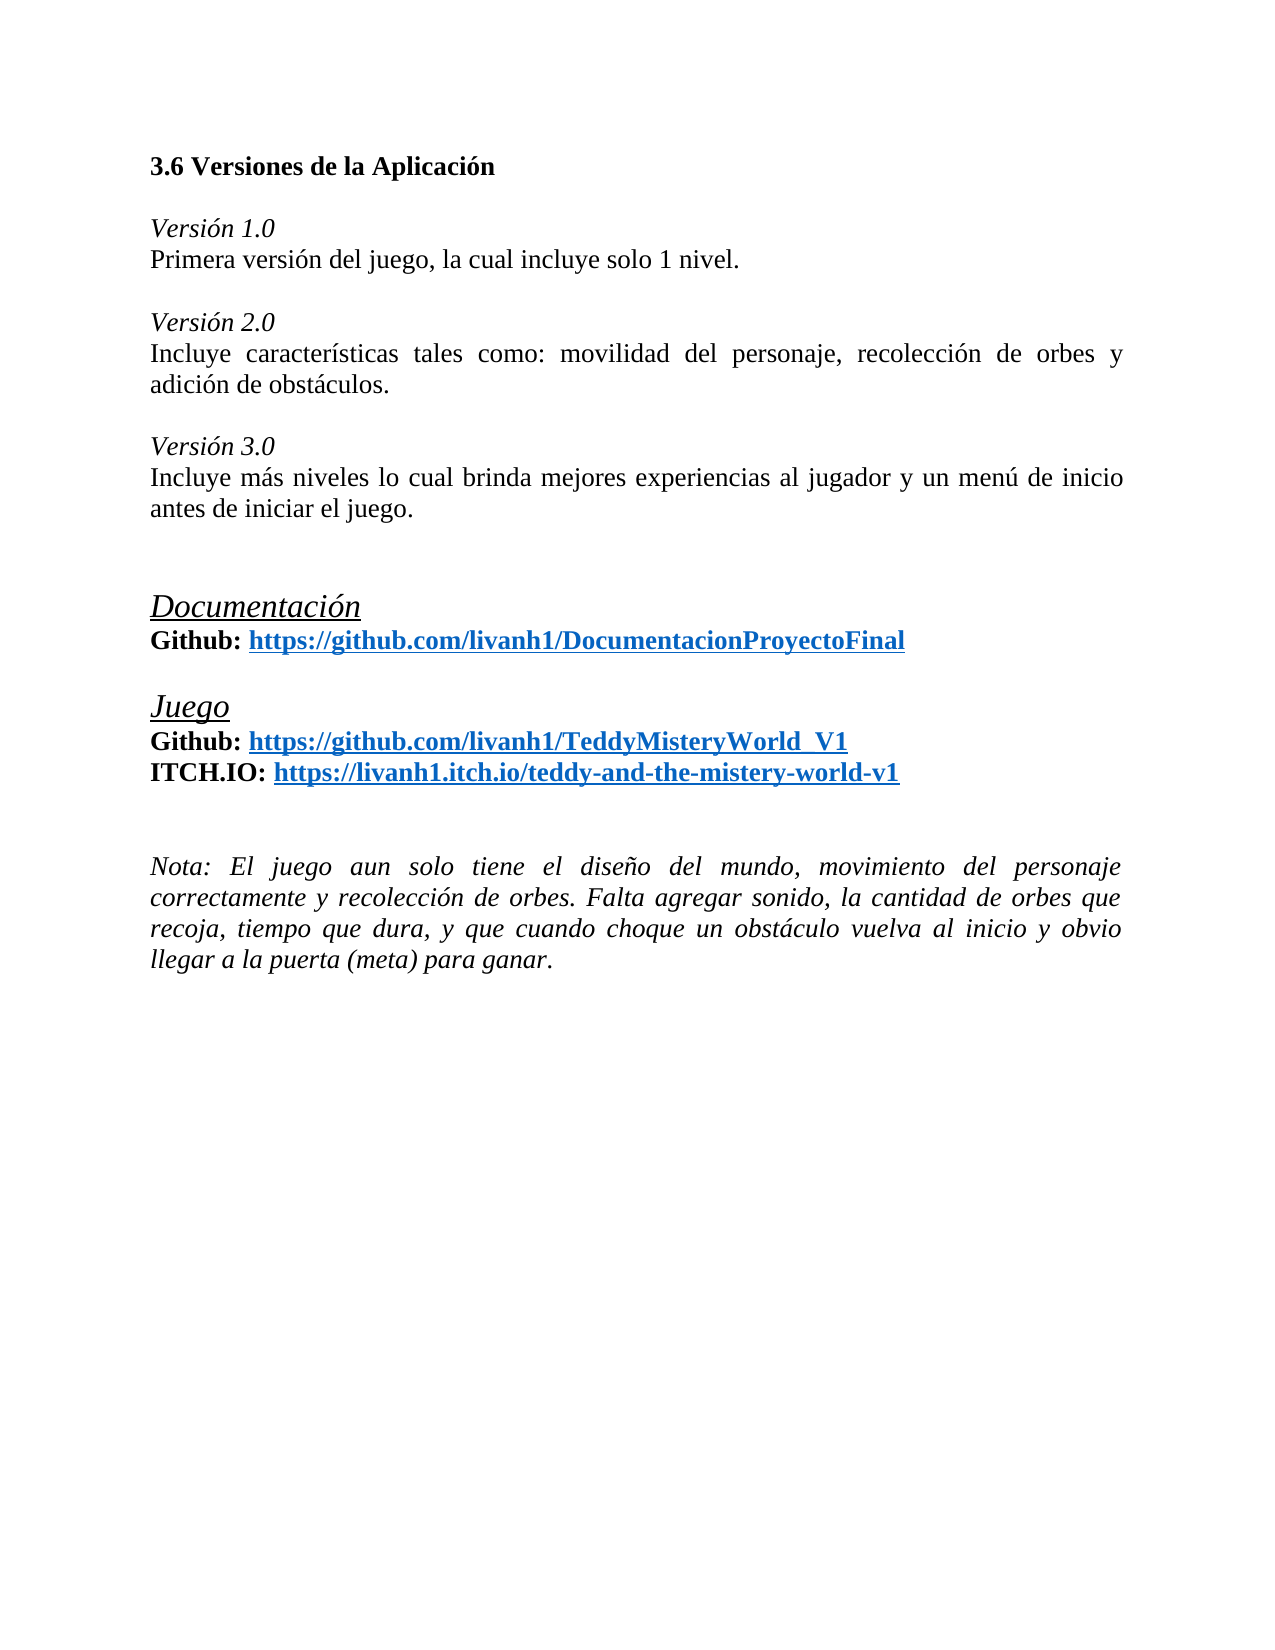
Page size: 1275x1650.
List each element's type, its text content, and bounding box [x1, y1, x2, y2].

text Juego [150, 687, 1125, 725]
text Documentación [150, 586, 1125, 624]
text Versión 2.0 [150, 306, 1125, 337]
text Nota: El juego aun solo tiene el diseño del mundo, movimiento del personaje correctamente y recolección de orbes. Falta agregar sonido, la cantidad de orbes que recoja, tiempo que dura, y que cuando choque un obstáculo vuelva al inicio y obvio llegar a la puerta (meta) para ganar. [150, 849, 1125, 974]
text Versión 1.0 [150, 212, 1125, 243]
text Github: https://github.com/livanh1/TeddyMisteryWorld_V1 [150, 725, 1125, 756]
text ITCH.IO: https://livanh1.itch.io/teddy-and-the-mistery-world-v1 [150, 756, 1125, 787]
text Github: https://github.com/livanh1/DocumentacionProyectoFinal [150, 624, 1125, 656]
text Primera versión del juego, la cual incluye solo 1 nivel. [150, 243, 1125, 274]
text Incluye características tales como: movilidad del personaje, recolección de orbes y adición de obstáculos. [150, 337, 1125, 399]
text Versión 3.0 [150, 430, 1125, 461]
text 3.6 Versiones de la Aplicación [150, 150, 1125, 181]
text Incluye más niveles lo cual brinda mejores experiencias al jugador y un menú de inicio antes de iniciar el juego. [150, 461, 1125, 524]
